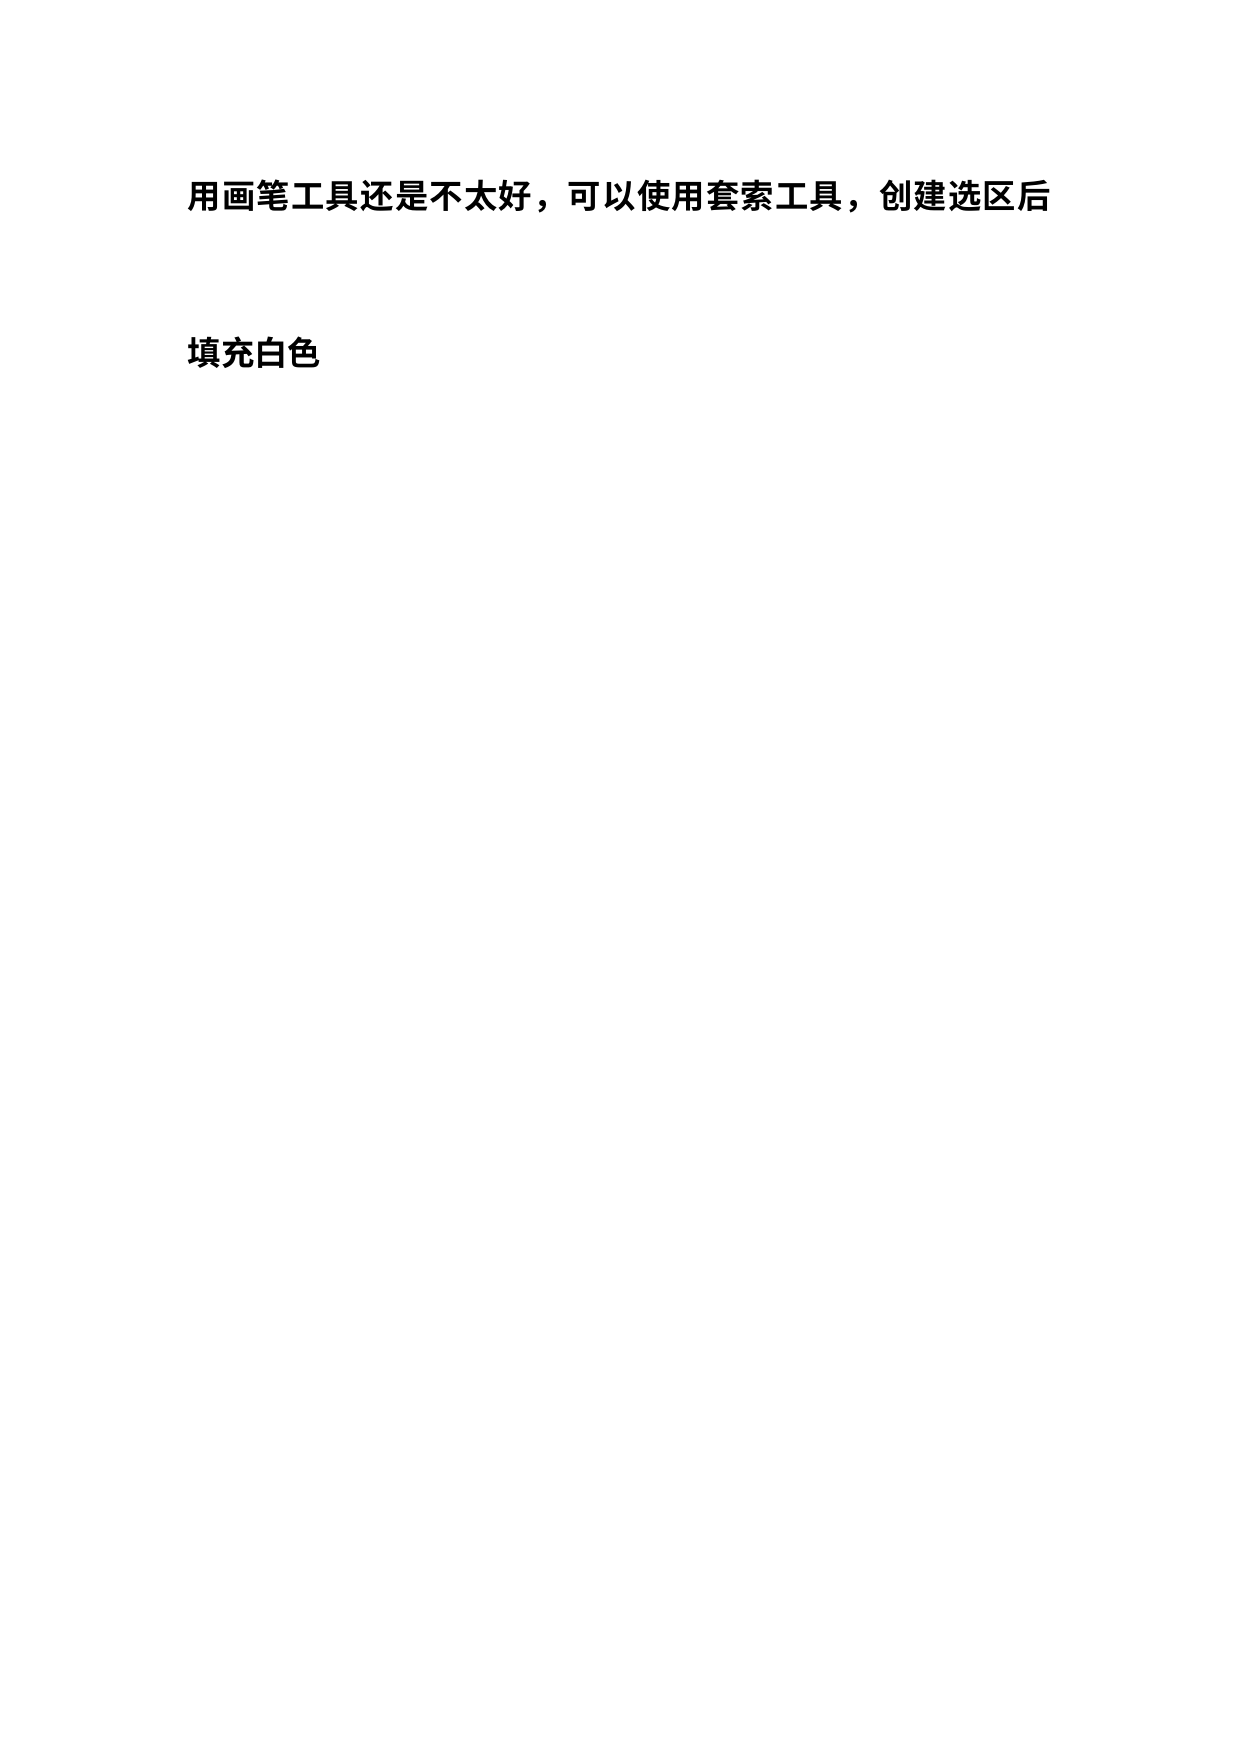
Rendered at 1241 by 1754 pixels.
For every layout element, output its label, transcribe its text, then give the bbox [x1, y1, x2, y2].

subtitle 用画笔工具还是不太好，可以使用套索工具，创建选区后填充白色 [187, 162, 1053, 383]
